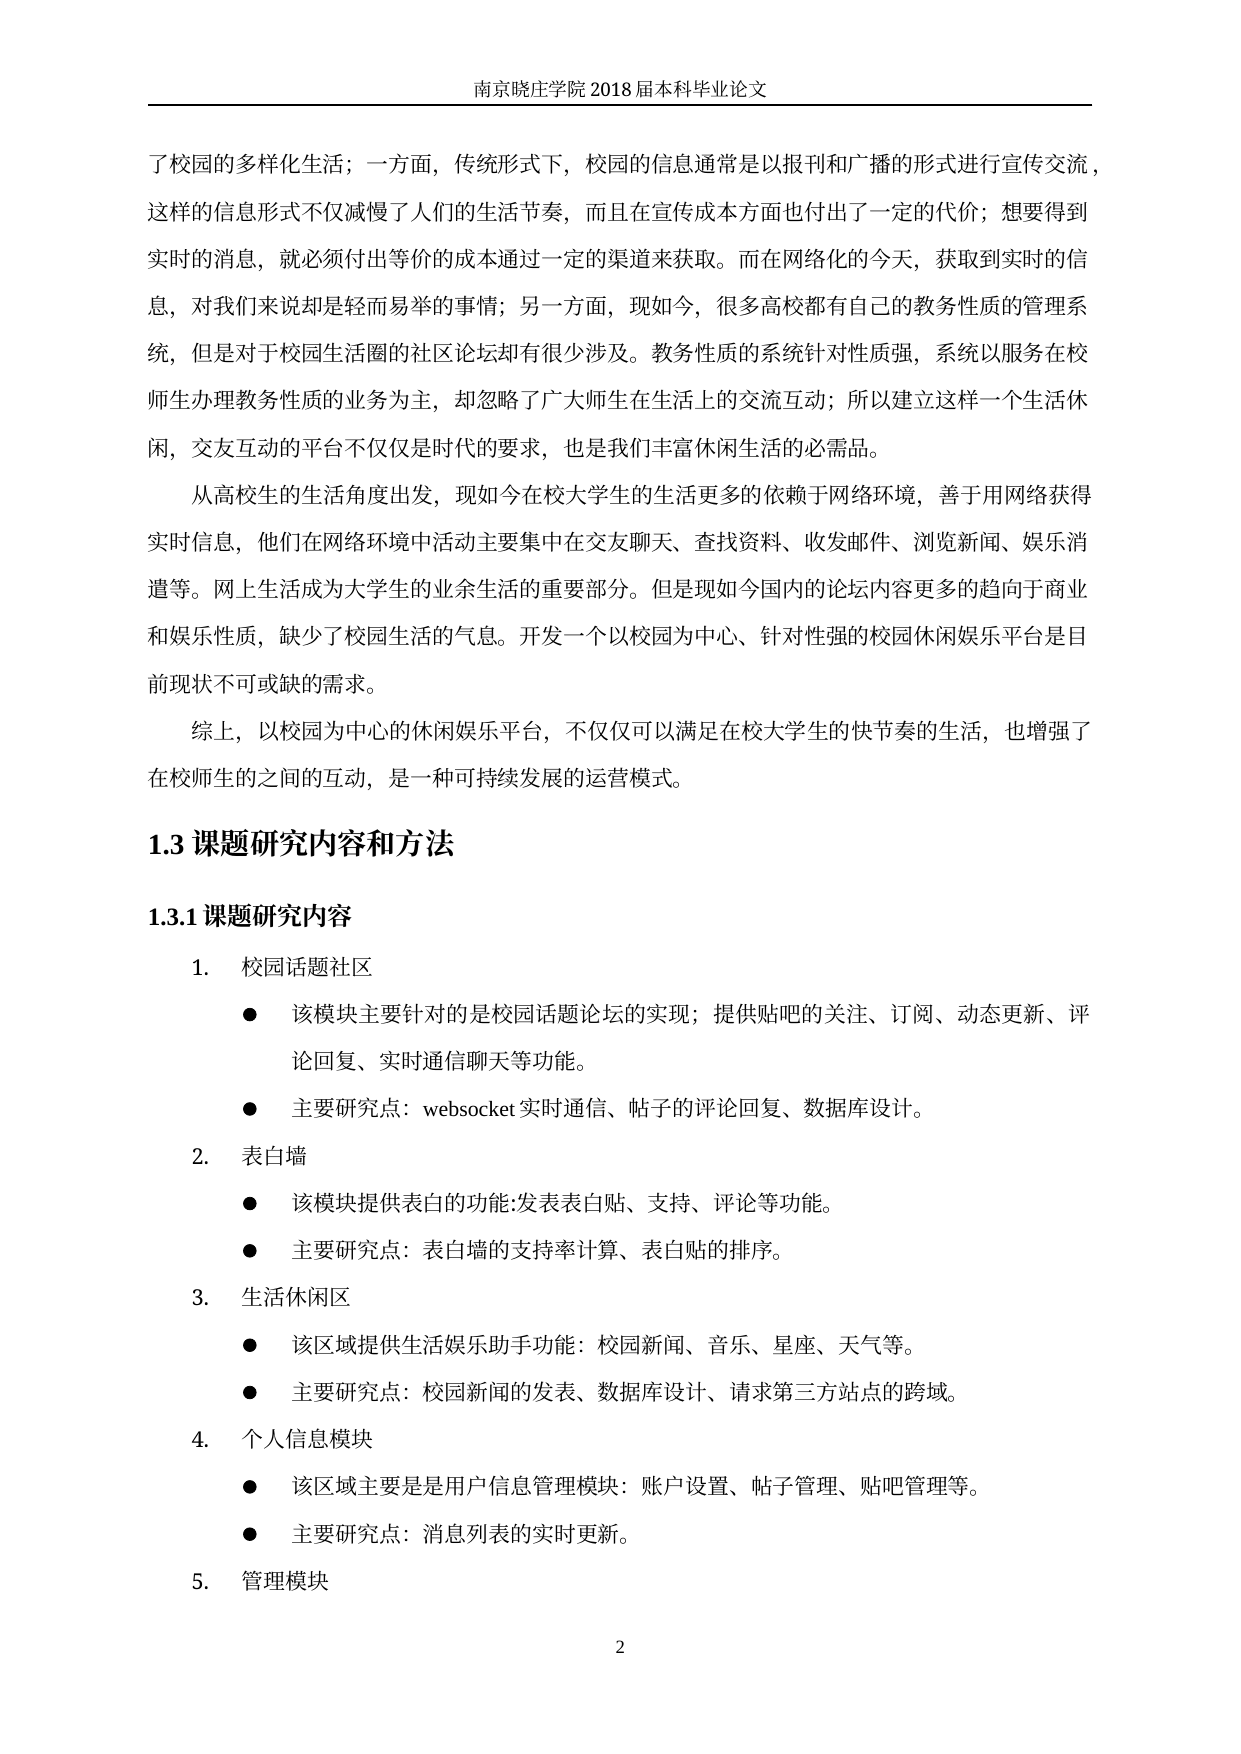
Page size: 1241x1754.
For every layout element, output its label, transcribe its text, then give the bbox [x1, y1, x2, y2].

list 主要研究点：websocket实时通信、帖子的评论回复、数据库设计。 [241, 1092, 1092, 1123]
list 主要研究点：表白墙的支持率计算、表白贴的排序。 [241, 1233, 1092, 1265]
list 该模块提供表白的功能:发表表白贴、支持、评论等功能。 [241, 1186, 1092, 1218]
list 该模块主要针对的是校园话题论坛的实现；提供贴吧的关注、订阅、动态更新、评论回复、实时通信聊天等功能。 [241, 997, 1092, 1076]
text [148, 148, 1092, 462]
text 从高校生的生活角度出发，现如今在校大学生的生活更多的依赖于网络环境，善于用网络获得实时信息，他们在网络环境中活动主要集中在交友聊天、查找资料、收发邮件、浏览新闻、娱乐消遣等。网上生活成为大学生的业余生活的重要部分。但是现如今国内的论坛内容更多的趋向于商业和娱乐性质，缺少了校园生活的气息。开发一个以校园为中心、针对性强的校园休闲娱乐平台是目前现状不可或缺的需求。 [148, 478, 1092, 698]
list 管理模块 [191, 1564, 1092, 1596]
list 主要研究点：消息列表的实时更新。 [241, 1517, 1092, 1548]
list 生活休闲区 [191, 1281, 1092, 1312]
list 主要研究点：校园新闻的发表、数据库设计、请求第三方站点的跨域。 [241, 1375, 1092, 1407]
list 该区域主要是是用户信息管理模块：账户设置、帖子管理、贴吧管理等。 [241, 1469, 1092, 1501]
list 个人信息模块 [191, 1422, 1092, 1454]
list 该区域提供生活娱乐助手功能：校园新闻、音乐、星座、天气等。 [241, 1328, 1092, 1359]
list 表白墙 [191, 1139, 1092, 1170]
subtitle 1.3 课题研究内容和方法 [148, 821, 1092, 863]
subtitle 1.3.1课题研究内容 [148, 896, 1068, 932]
text 综上，以校园为中心的休闲娱乐平台，不仅仅可以满足在校大学生的快节奏的生活，也增强了在校师生的之间的互动，是一种可持续发展的运营模式。 [148, 714, 1092, 793]
list 校园话题社区 [191, 950, 1092, 982]
